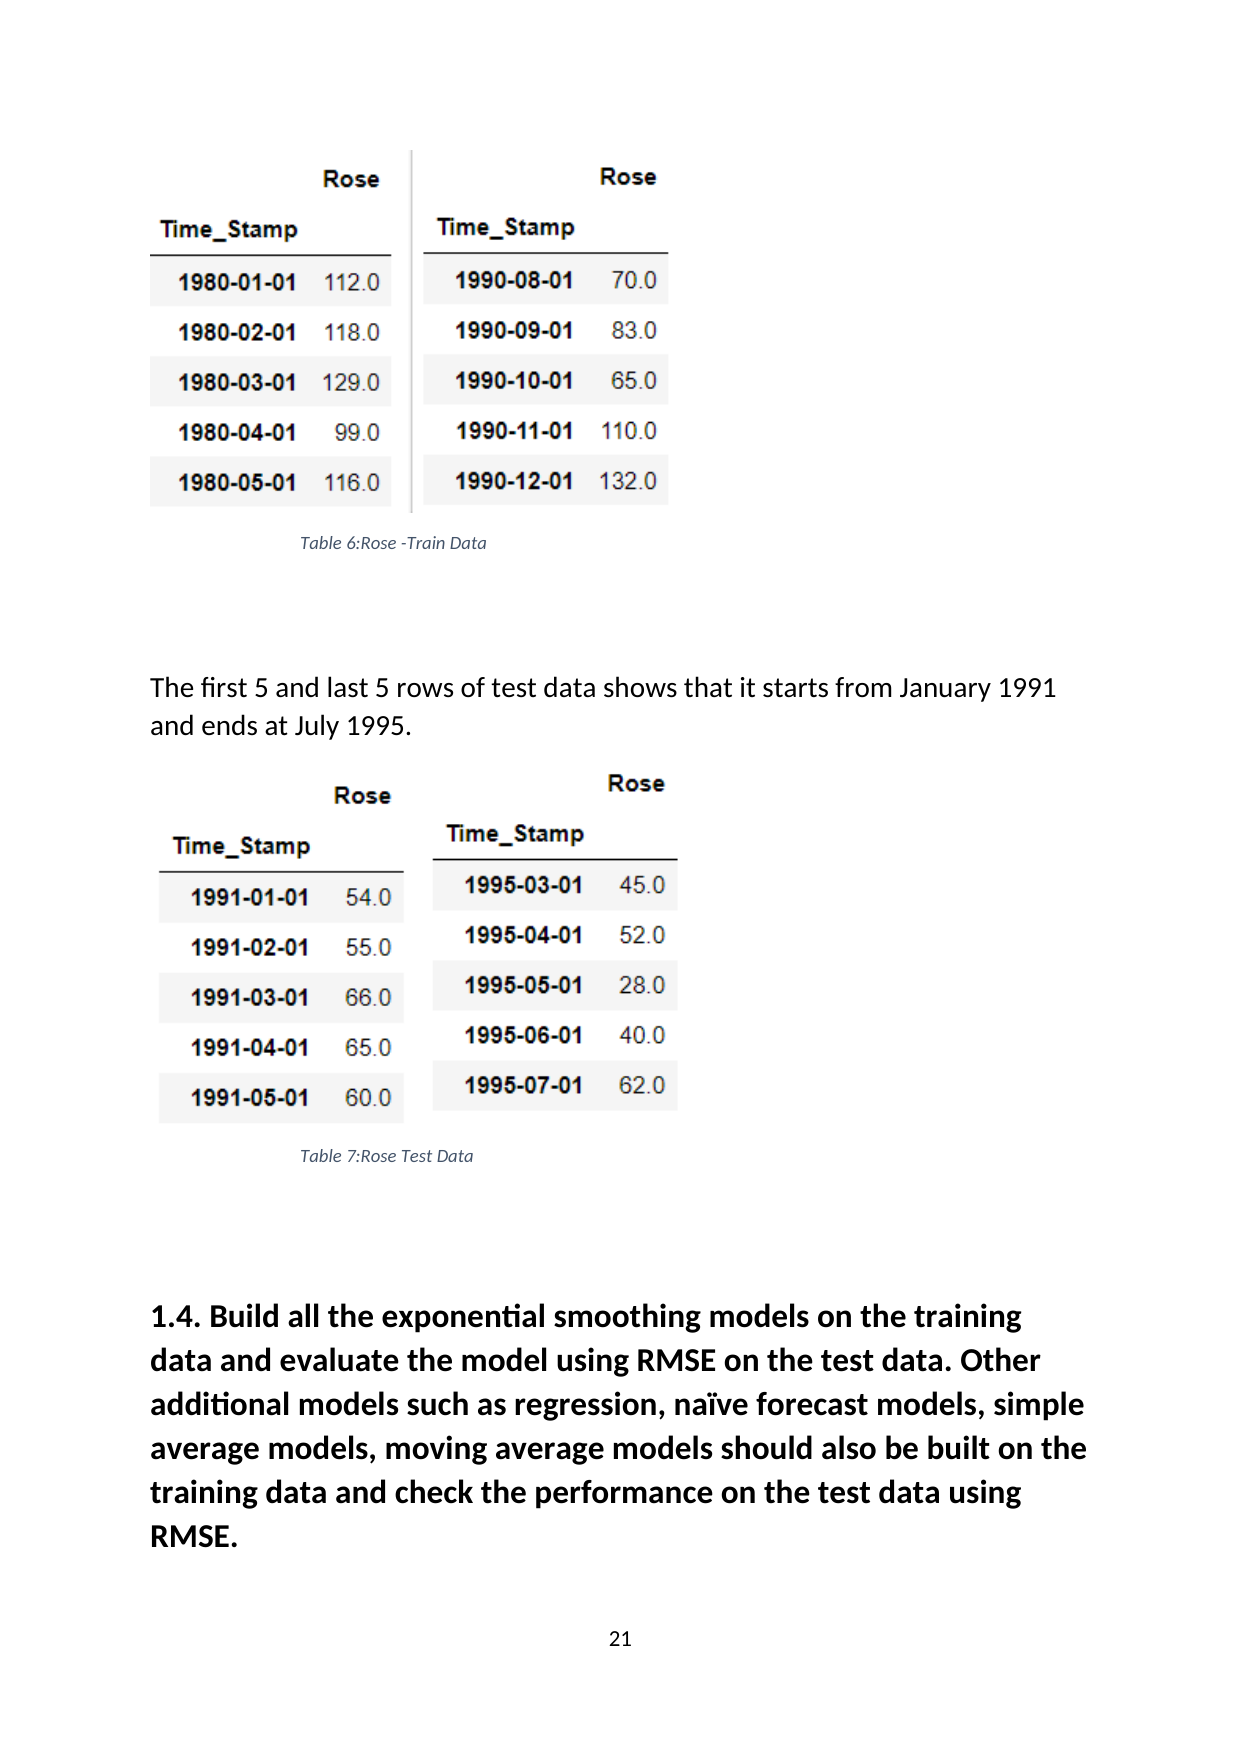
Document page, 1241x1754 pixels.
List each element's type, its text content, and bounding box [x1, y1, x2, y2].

text 1.4. Build all the exponential smoothing models on the training data and evaluate the model using RMSE on the test data. Other additional models such as regression, naïve forecast models, simple average models, moving average models should also be built on the training data and check the performance on the test data using RMSE. [150, 1295, 1090, 1556]
picture [408, 150, 713, 513]
picture [430, 762, 703, 1125]
picture [150, 779, 426, 1125]
text The first 5 and last 5 rows of test data shows that it starts from January 1991 and ends at July 1995. [150, 669, 1090, 743]
picture [150, 153, 404, 513]
